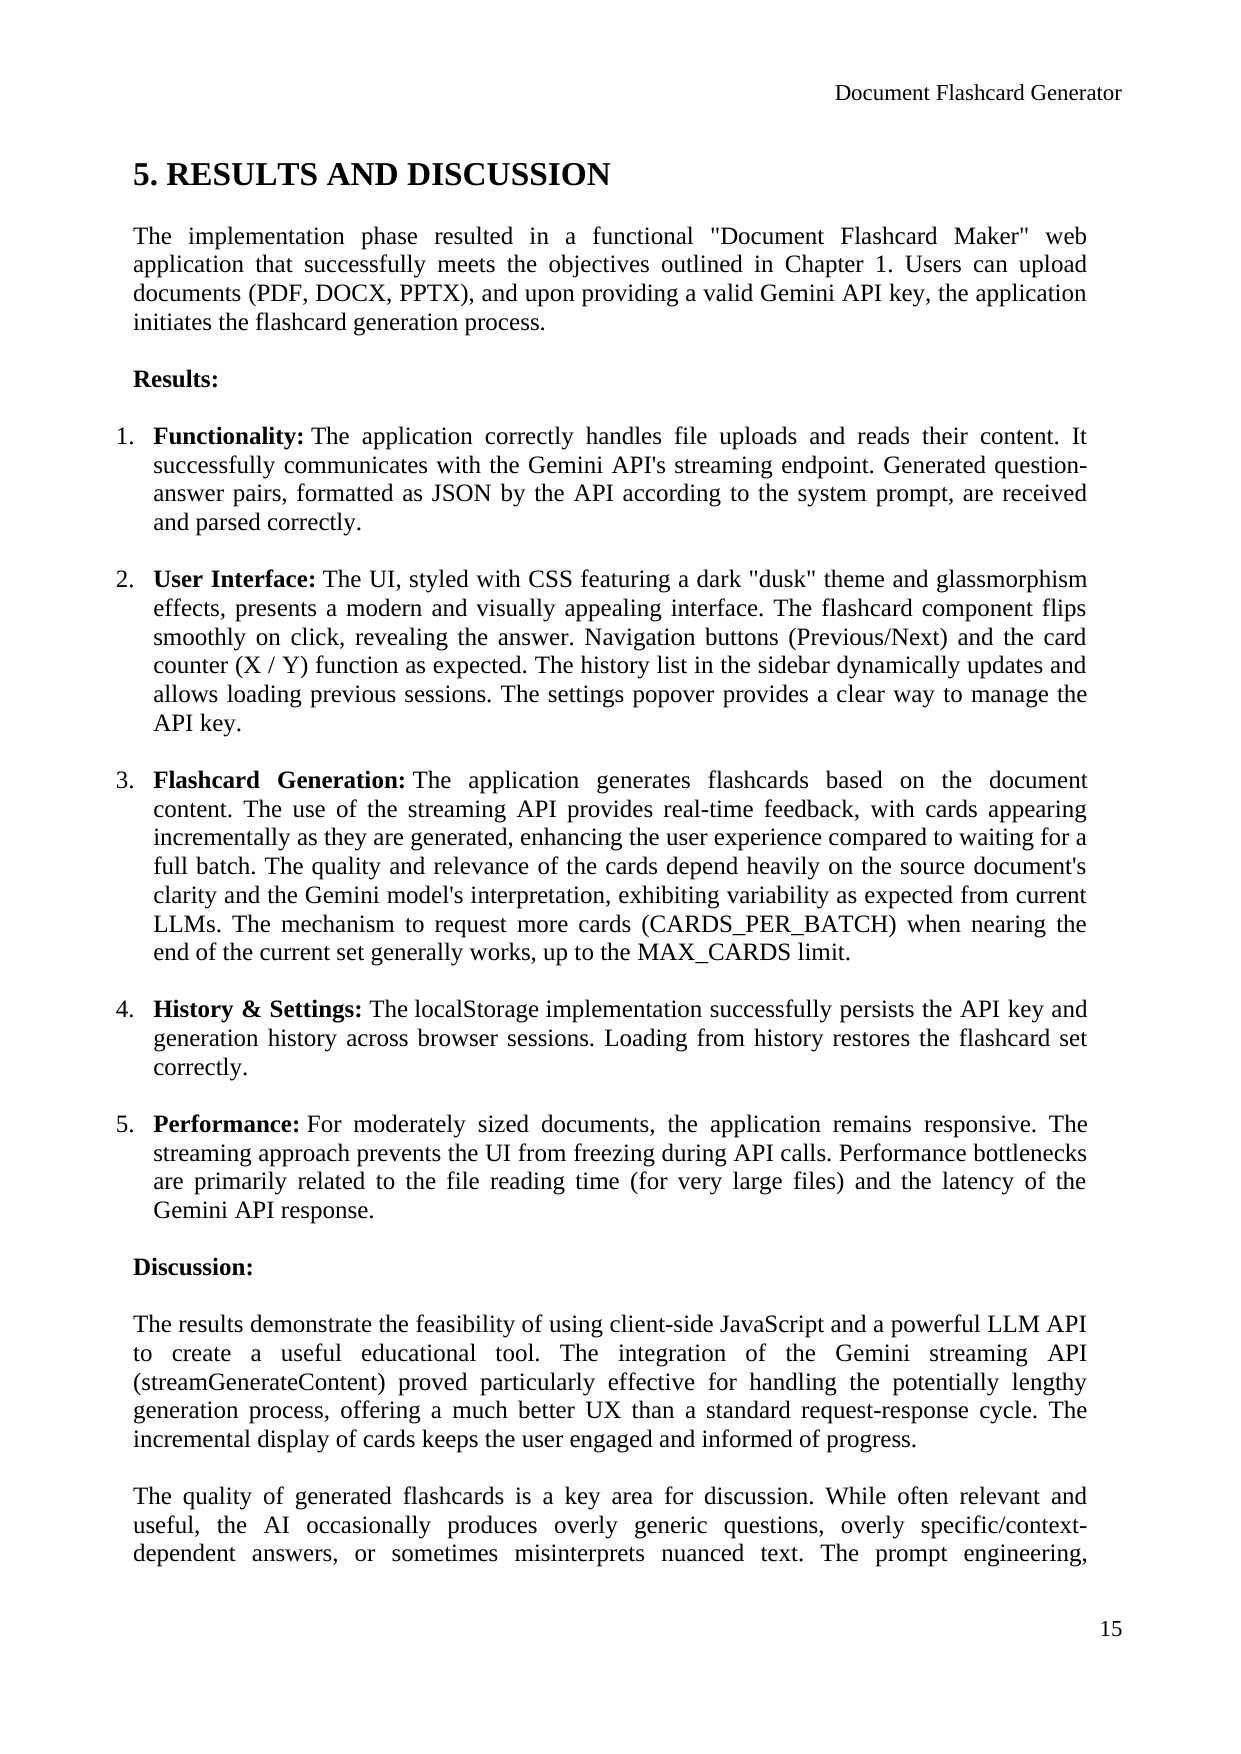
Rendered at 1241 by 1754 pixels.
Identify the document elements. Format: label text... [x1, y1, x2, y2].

list History & Settings: The localStorage implementation successfully persists the API key and generation history across browser sessions. Loading from history restores the flashcard set correctly. [116, 994, 1088, 1081]
text Discussion: [133, 1252, 1088, 1281]
list Flashcard Generation: The application generates flashcards based on the document content. The use of the streaming API provides real-time feedback, with cards appearing incrementally as they are generated, enhancing the user experience compared to waiting for a full batch. The quality and relevance of the cards depend heavily on the source document's clarity and the Gemini model's interpretation, exhibiting variability as expected from current LLMs. The mechanism to request more cards (CARDS_PER_BATCH) when nearing the end of the current set generally works, up to the MAX_CARDS limit. [116, 765, 1088, 966]
text The results demonstrate the feasibility of using client-side JavaScript and a powerful LLM API to create a useful educational tool. The integration of the Gemini streaming API (streamGenerateContent) proved particularly effective for handling the potentially lengthy generation process, offering a much better UX than a standard request-response cycle. The incremental display of cards keeps the user engaged and informed of progress. [133, 1309, 1088, 1453]
subtitle 5. RESULTS AND DISCUSSION [133, 154, 1122, 192]
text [133, 1481, 1088, 1567]
list User Interface: The UI, styled with CSS featuring a dark "dusk" theme and glassmorphism effects, presents a modern and visually appealing interface. The flashcard component flips smoothly on click, revealing the answer. Navigation buttons (Previous/Next) and the card counter (X / Y) function as expected. The history list in the sidebar dynamically updates and allows loading previous sessions. The settings popover provides a clear way to manage the API key. [116, 564, 1088, 737]
list Performance: For moderately sized documents, the application remains responsive. The streaming approach prevents the UI from freezing during API calls. Performance bottlenecks are primarily related to the file reading time (for very large files) and the latency of the Gemini API response. [116, 1109, 1088, 1224]
list Functionality: The application correctly handles file uploads and reads their content. It successfully communicates with the Gemini API's streaming endpoint. Generated question-answer pairs, formatted as JSON by the API according to the system prompt, are received and parsed correctly. [116, 421, 1088, 536]
text Results: [133, 364, 1088, 393]
text The implementation phase resulted in a functional "Document Flashcard Maker" web application that successfully meets the objectives outlined in Chapter 1. Users can upload documents (PDF, DOCX, PPTX), and upon providing a valid Gemini API key, the application initiates the flashcard generation process. [133, 221, 1088, 336]
